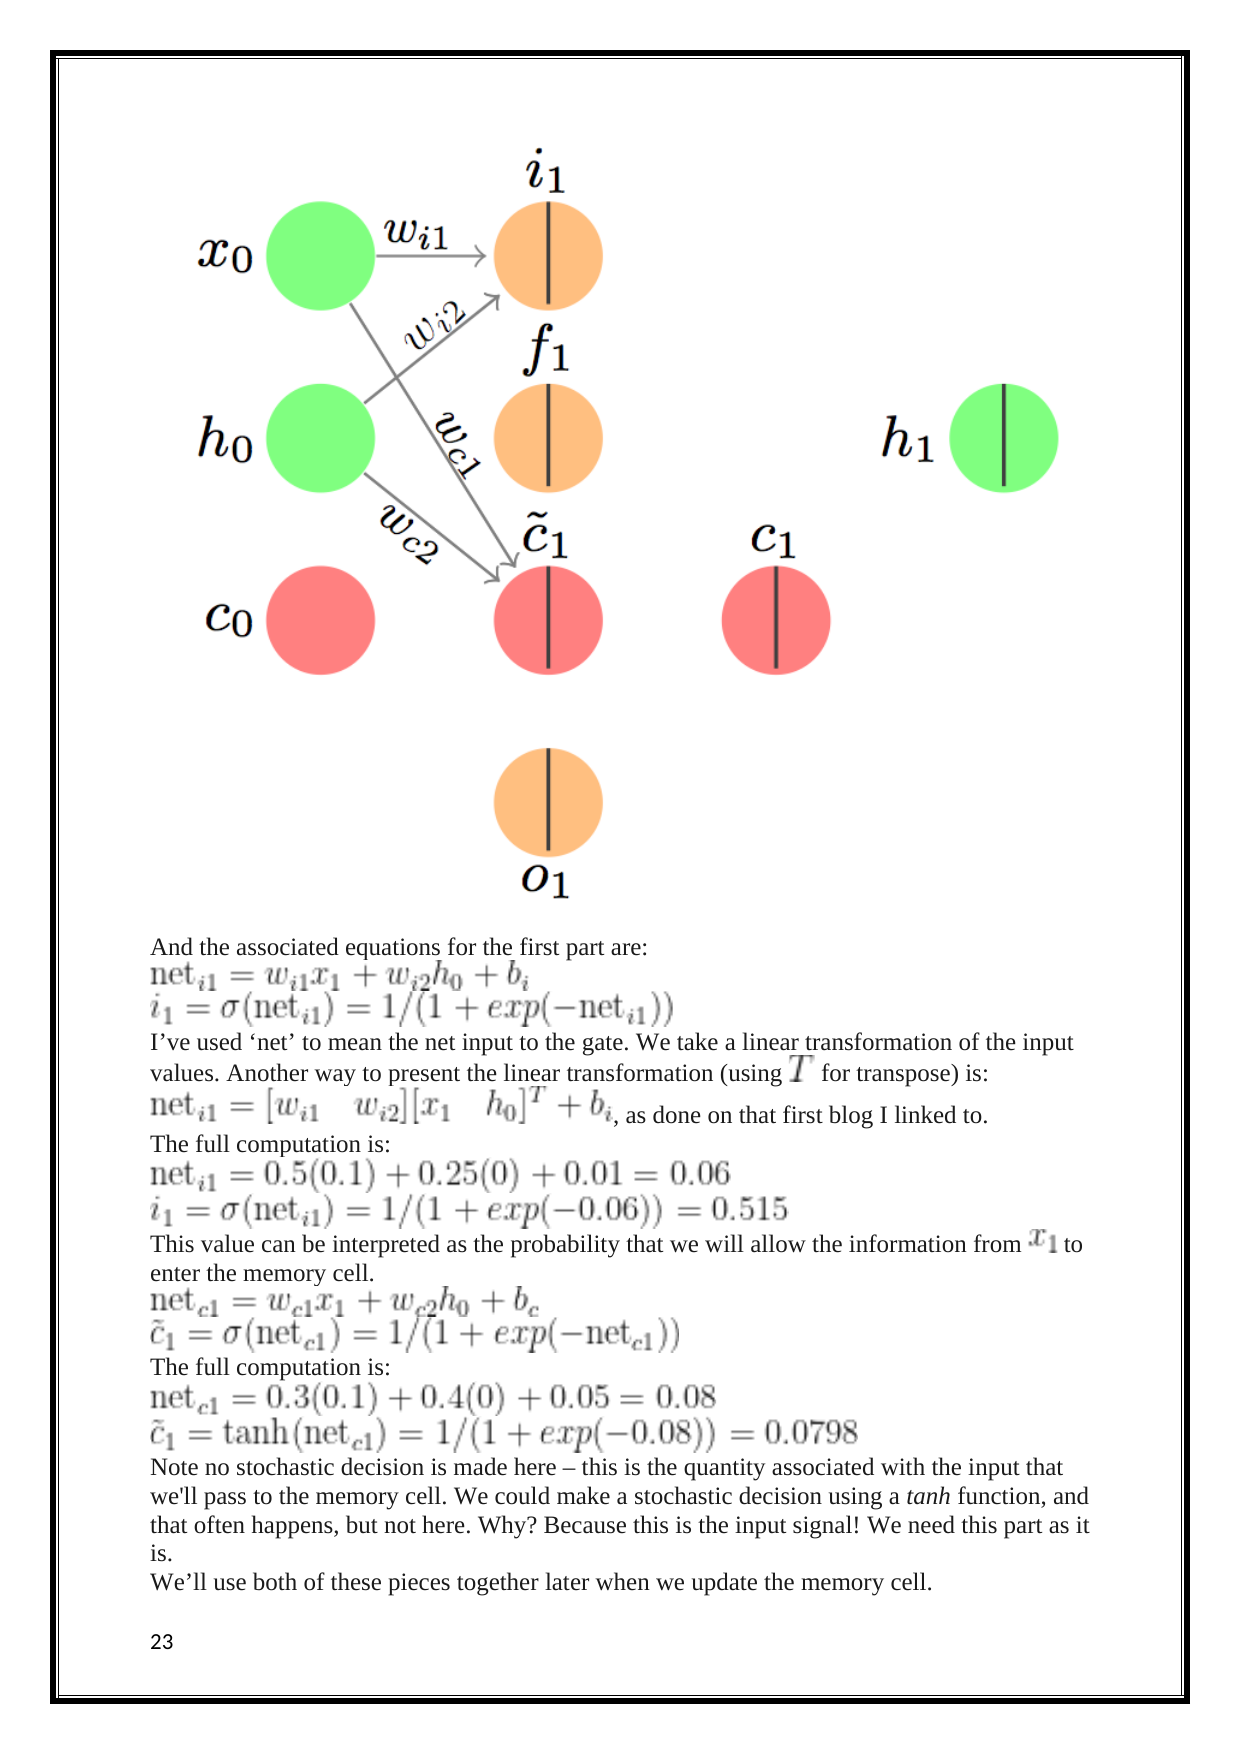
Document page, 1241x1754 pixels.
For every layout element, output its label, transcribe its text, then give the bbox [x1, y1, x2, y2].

picture [150, 1086, 613, 1124]
picture [150, 1381, 858, 1453]
picture [1028, 1229, 1058, 1253]
picture [150, 960, 673, 1027]
text And the associated equations for the first part are: [150, 932, 1090, 960]
text Note no stochastic decision is made here – this is the quantity associated with the input that we'll pass to the memory cell. We could make a stochastic decision using a tanh function, and that often happens, but not here. Why? Because this is the input signal! We need this part as it is. [150, 1452, 1090, 1567]
picture [150, 1157, 789, 1229]
text The full computation is: [150, 1352, 1090, 1381]
picture [788, 1055, 815, 1082]
picture [150, 1286, 679, 1353]
text We’ll use both of these pieces together later when we update the memory cell. [150, 1567, 1090, 1596]
text The full computation is: [150, 1129, 1090, 1158]
text This value can be interpreted as the probability that we will allow the information from to enter the memory cell. [150, 1229, 1090, 1286]
text I’ve used ‘net’ to mean the net input to the gate. We take a linear transformation of the input values. Another way to present the linear transformation (using for transpose) is: [150, 1027, 1090, 1087]
picture [150, 122, 1091, 932]
